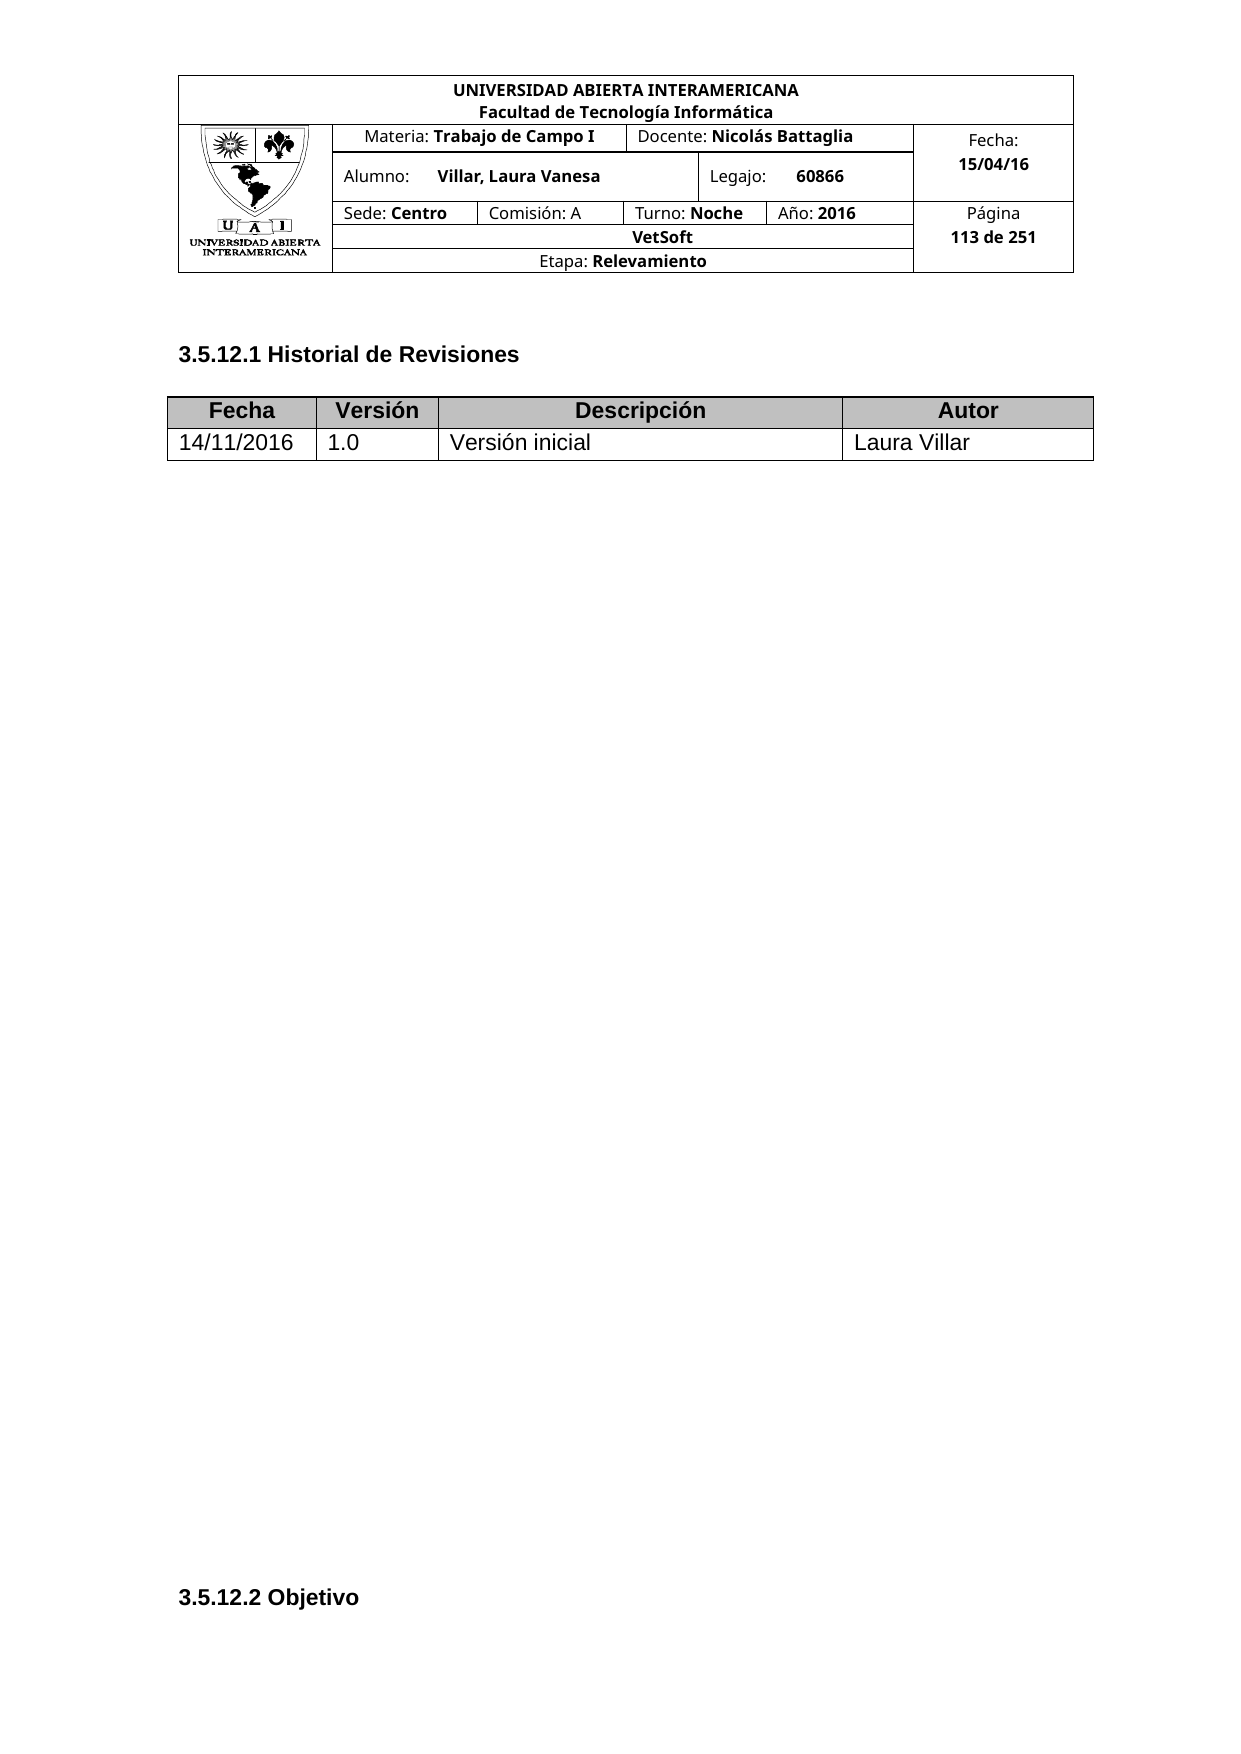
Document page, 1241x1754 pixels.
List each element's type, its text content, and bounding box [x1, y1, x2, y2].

subtitle 3.5.12.1 Historial de Revisiones [178, 341, 1062, 368]
table_cell Laura Villar [843, 429, 1093, 460]
table_cell Versión inicial [439, 429, 842, 460]
subtitle 3.5.12.2 Objetivo [178, 1584, 1062, 1611]
table_cell 1.0 [317, 429, 438, 460]
table_header Versión [317, 398, 438, 428]
table_header Autor [843, 398, 1093, 428]
table_cell 14/11/2016 [168, 429, 316, 460]
table_header Descripción [439, 398, 842, 428]
table_header Fecha [168, 398, 316, 428]
